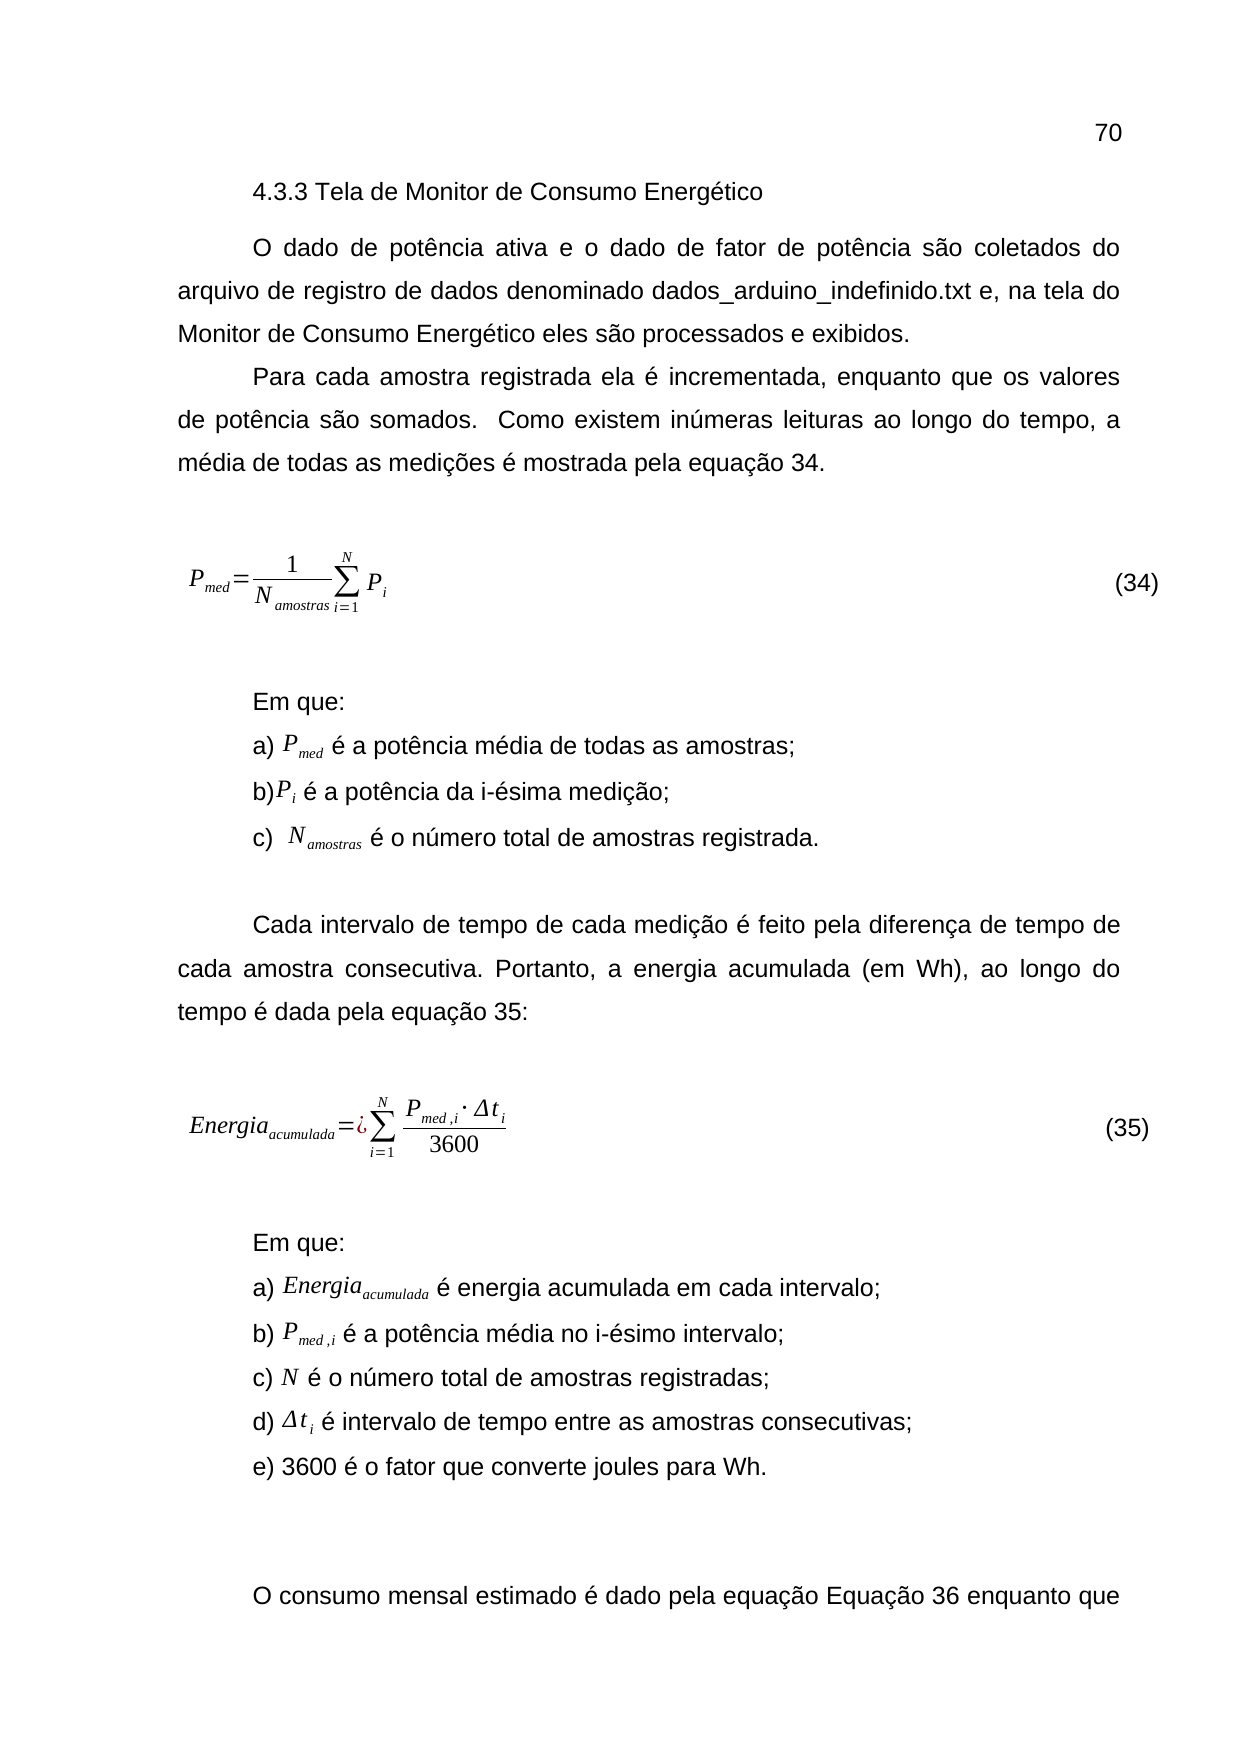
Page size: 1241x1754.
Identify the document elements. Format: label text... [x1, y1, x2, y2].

text e) 3600 é o fator que converte joules para Wh. [252, 1452, 1122, 1481]
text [177, 1581, 1122, 1610]
text a) é a potência média de todas as amostras; [177, 730, 1122, 761]
text d) é intervalo de tempo entre as amostras consecutivas; [252, 1406, 1122, 1437]
text O dado de potência ativa e o dado de fator de potência são coletados do arquivo de registro de dados denominado dados_arduino_indefinido.txt e, na tela do Monitor de Consumo Energético eles são processados e exibidos. [177, 233, 1122, 348]
subtitle 4.3.3 Tela de Monitor de Consumo Energético [252, 177, 1122, 206]
text Em que: [177, 1228, 1122, 1257]
text b) é a potência média no i-ésimo intervalo; [252, 1317, 1122, 1349]
text c) é o número total de amostras registradas; [252, 1363, 1122, 1392]
text Em que: [177, 687, 1122, 716]
text c) é o número total de amostras registrada. [252, 822, 1122, 853]
text Para cada amostra registrada ela é incrementada, enquanto que os valores de potência são somados. Como existem inúmeras leituras ao longo do tempo, a média de todas as medições é mostrada pela equação 34. [177, 362, 1122, 477]
text b) é a potência da i-ésima medição; [252, 776, 1122, 807]
text a) é energia acumulada em cada intervalo; [252, 1272, 1122, 1303]
text Cada intervalo de tempo de cada medição é feito pela diferença de tempo de cada amostra consecutiva. Portanto, a energia acumulada (em Wh), ao longo do tempo é dada pela equação 35: [177, 910, 1122, 1025]
